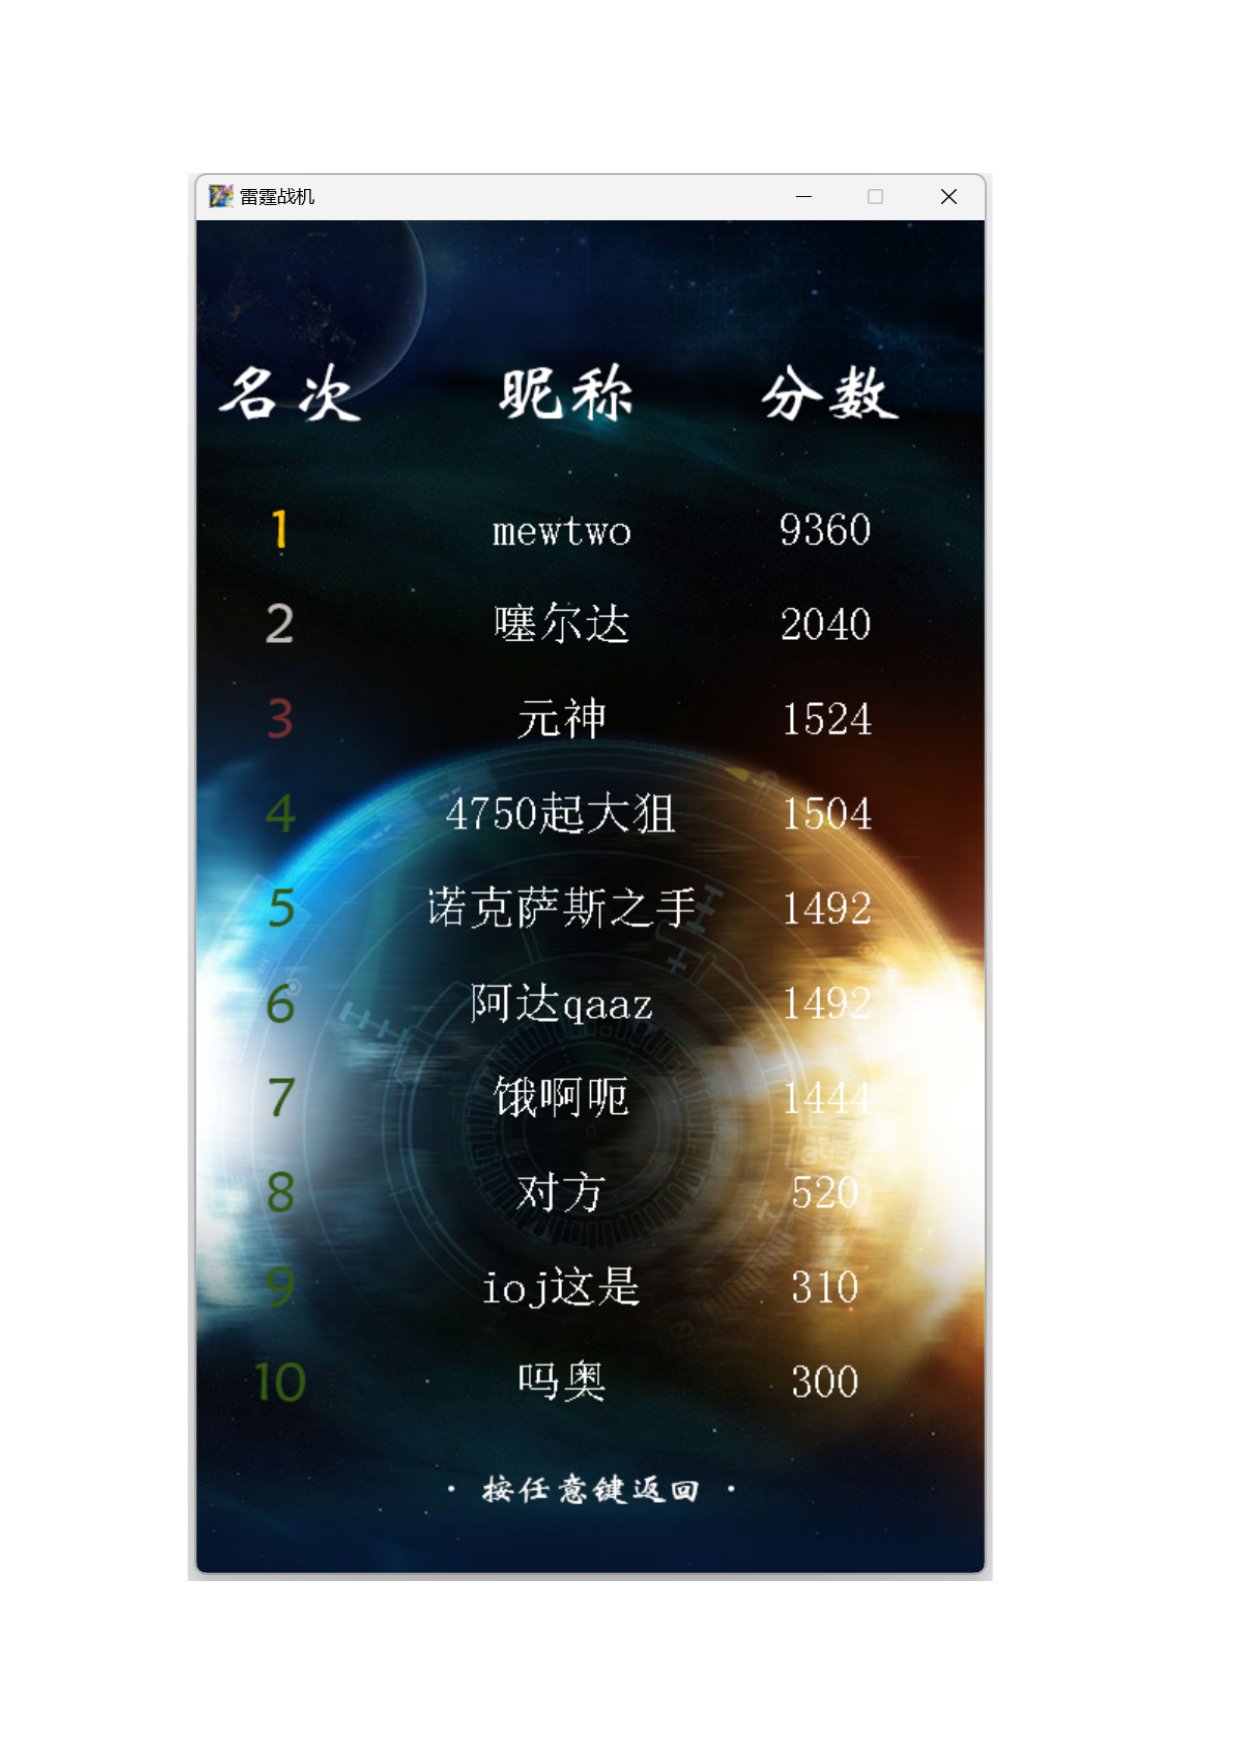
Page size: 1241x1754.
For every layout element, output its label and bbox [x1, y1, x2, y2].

picture [187, 173, 993, 1581]
